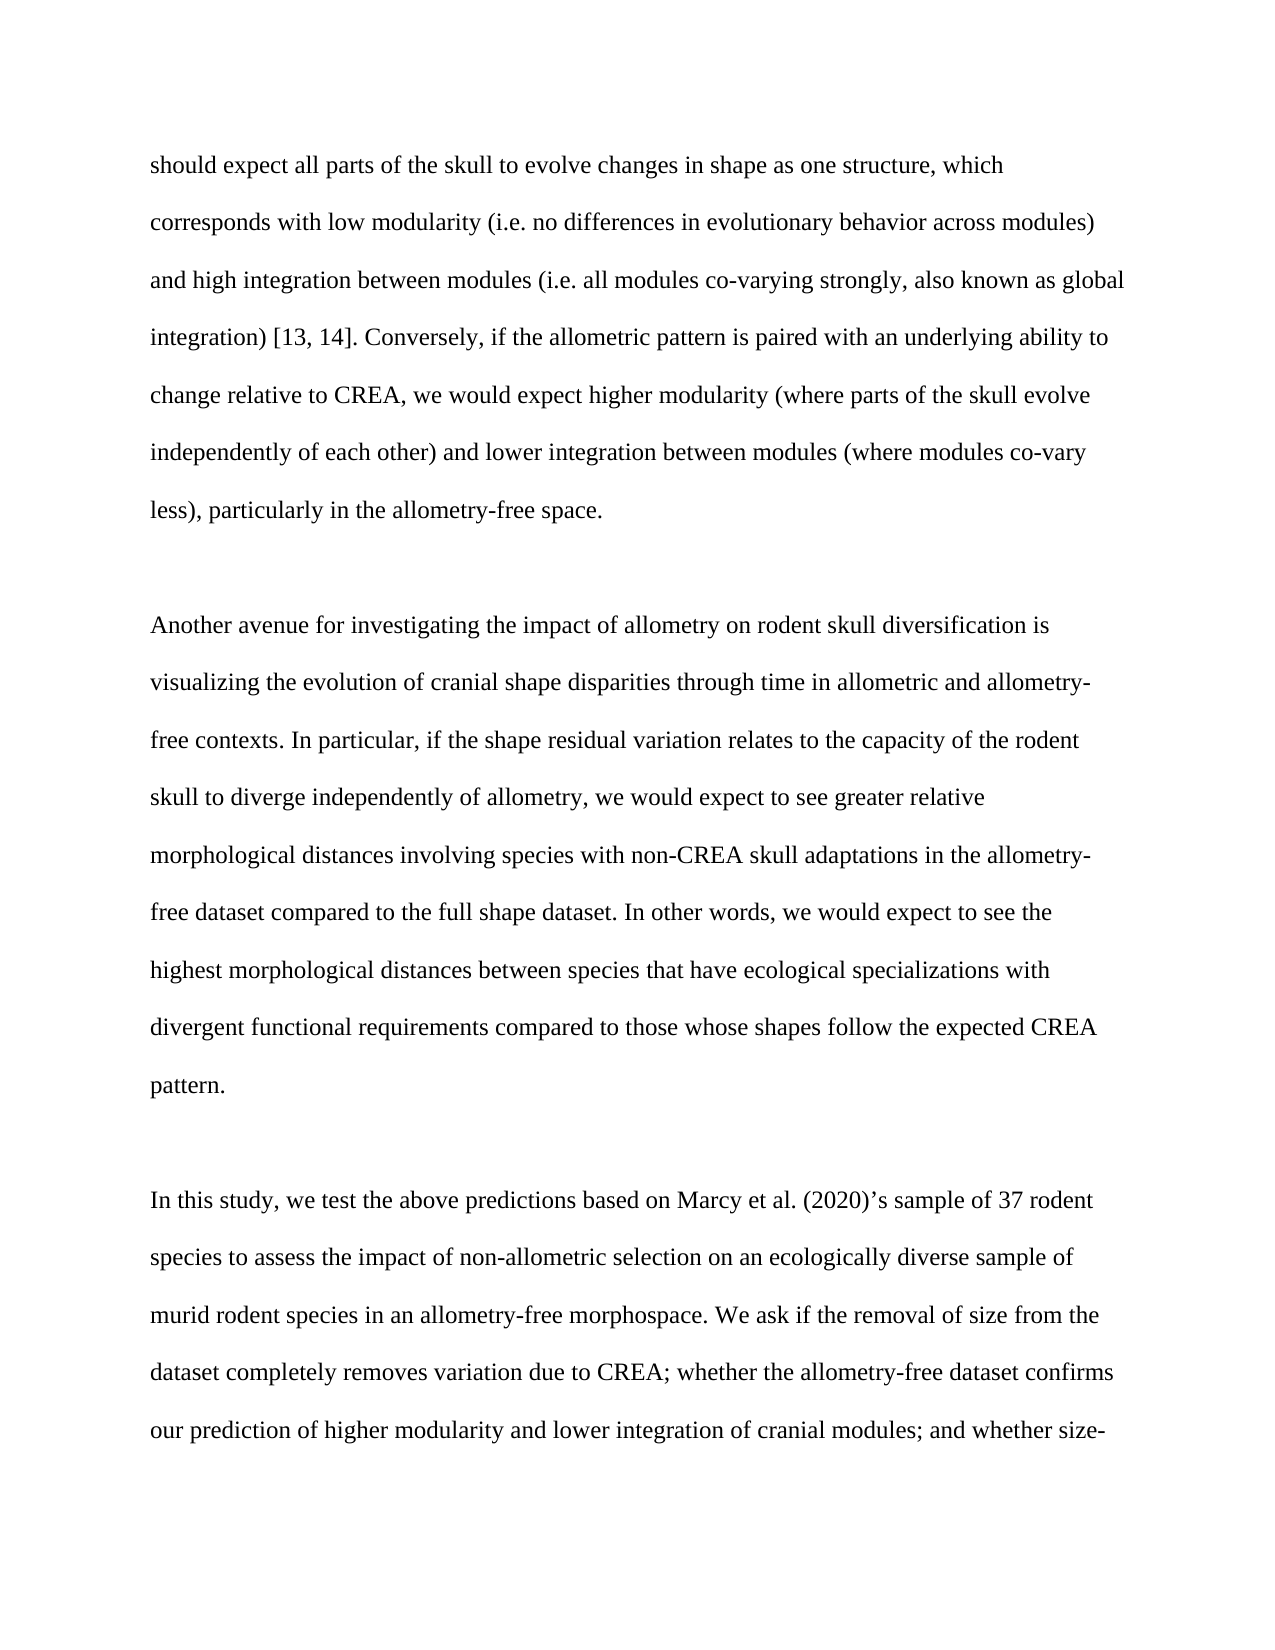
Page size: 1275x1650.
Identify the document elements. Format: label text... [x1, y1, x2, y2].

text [150, 1185, 1125, 1444]
text Another avenue for investigating the impact of allometry on rodent skull diversification is visualizing the evolution of cranial shape disparities through time in allometric and allometry-free contexts. In particular, if the shape residual variation relates to the capacity of the rodent skull to diverge independently of allometry, we would expect to see greater relative morphological distances involving species with non-CREA skull adaptations in the allometry-free dataset compared to the full shape dataset. In other words, we would expect to see the highest morphological distances between species that have ecological specializations with divergent functional requirements compared to those whose shapes follow the expected CREA pattern. [150, 610, 1125, 1099]
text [150, 150, 1125, 524]
